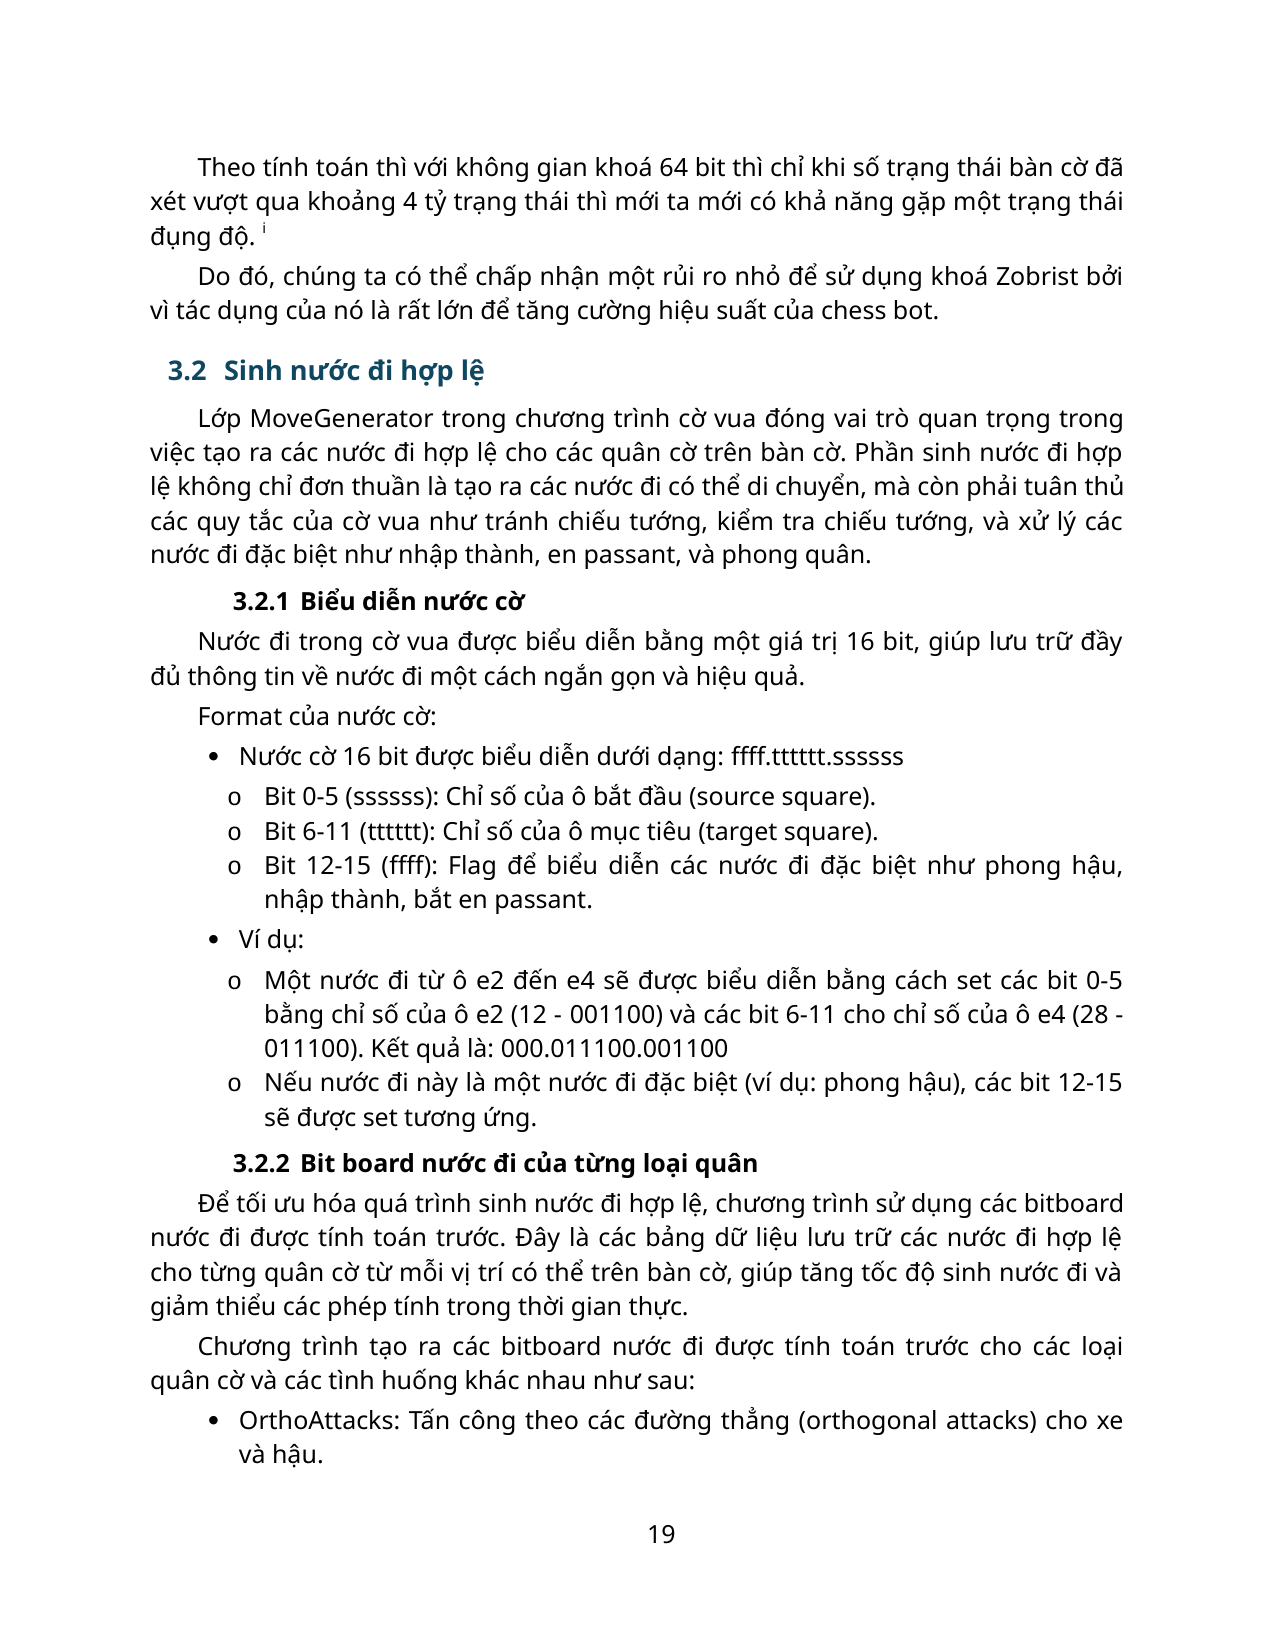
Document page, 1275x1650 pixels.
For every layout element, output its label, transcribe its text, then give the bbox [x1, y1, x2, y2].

text Nếu nước đi này là một nước đi đặc biệt (ví dụ: phong hậu), các bit 12-15 sẽ được set tương ứng. [227, 1065, 1125, 1133]
subtitle Sinh nước đi hợp lệ [168, 352, 1125, 388]
subtitle Bit board nước đi của từng loại quân [185, 1146, 1125, 1180]
text Do đó, chúng ta có thể chấp nhận một rủi ro nhỏ để sử dụng khoá Zobrist bởi vì tác dụng của nó là rất lớn để tăng cường hiệu suất của chess bot. [150, 258, 1125, 327]
text Nước đi trong cờ vua được biểu diễn bằng một giá trị 16 bit, giúp lưu trữ đầy đủ thông tin về nước đi một cách ngắn gọn và hiệu quả. [150, 624, 1125, 692]
subtitle Biểu diễn nước cờ [185, 584, 1125, 618]
text OrthoAttacks: Tấn công theo các đường thẳng (orthogonal attacks) cho xe và hậu. [209, 1403, 1125, 1471]
text Lớp MoveGenerator trong chương trình cờ vua đóng vai trò quan trọng trong việc tạo ra các nước đi hợp lệ cho các quân cờ trên bàn cờ. Phần sinh nước đi hợp lệ không chỉ đơn thuần là tạo ra các nước đi có thể di chuyển, mà còn phải tuân thủ các quy tắc của cờ vua như tránh chiếu tướng, kiểm tra chiếu tướng, và xử lý các nước đi đặc biệt như nhập thành, en passant, và phong quân. [150, 401, 1125, 571]
text Để tối ưu hóa quá trình sinh nước đi hợp lệ, chương trình sử dụng các bitboard nước đi được tính toán trước. Đây là các bảng dữ liệu lưu trữ các nước đi hợp lệ cho từng quân cờ từ mỗi vị trí có thể trên bàn cờ, giúp tăng tốc độ sinh nước đi và giảm thiểu các phép tính trong thời gian thực. [150, 1186, 1125, 1322]
text Format của nước cờ: [150, 698, 1125, 732]
text Ví dụ: [209, 922, 1125, 956]
text Bit 0-5 (ssssss): Chỉ số của ô bắt đầu (source square). [227, 779, 1125, 813]
text Bit 12-15 (ffff): Flag để biểu diễn các nước đi đặc biệt như phong hậu, nhập thành, bắt en passant. [227, 848, 1125, 916]
text Bit 6-11 (tttttt): Chỉ số của ô mục tiêu (target square). [227, 813, 1125, 848]
text Chương trình tạo ra các bitboard nước đi được tính toán trước cho các loại quân cờ và các tình huống khác nhau như sau: [150, 1328, 1125, 1397]
text Theo tính toán thì với không gian khoá 64 bit thì chỉ khi số trạng thái bàn cờ đã xét vượt qua khoảng 4 tỷ trạng thái thì mới ta mới có khả năng gặp một trạng thái đụng độ. [150, 150, 1125, 252]
text Một nước đi từ ô e2 đến e4 sẽ được biểu diễn bằng cách set các bit 0-5 bằng chỉ số của ô e2 (12 - 001100) và các bit 6-11 cho chỉ số của ô e4 (28 - 011100). Kết quả là: 000.011100.001100 [227, 962, 1125, 1065]
text Nước cờ 16 bit được biểu diễn dưới dạng: ffff.tttttt.ssssss [209, 739, 1125, 773]
